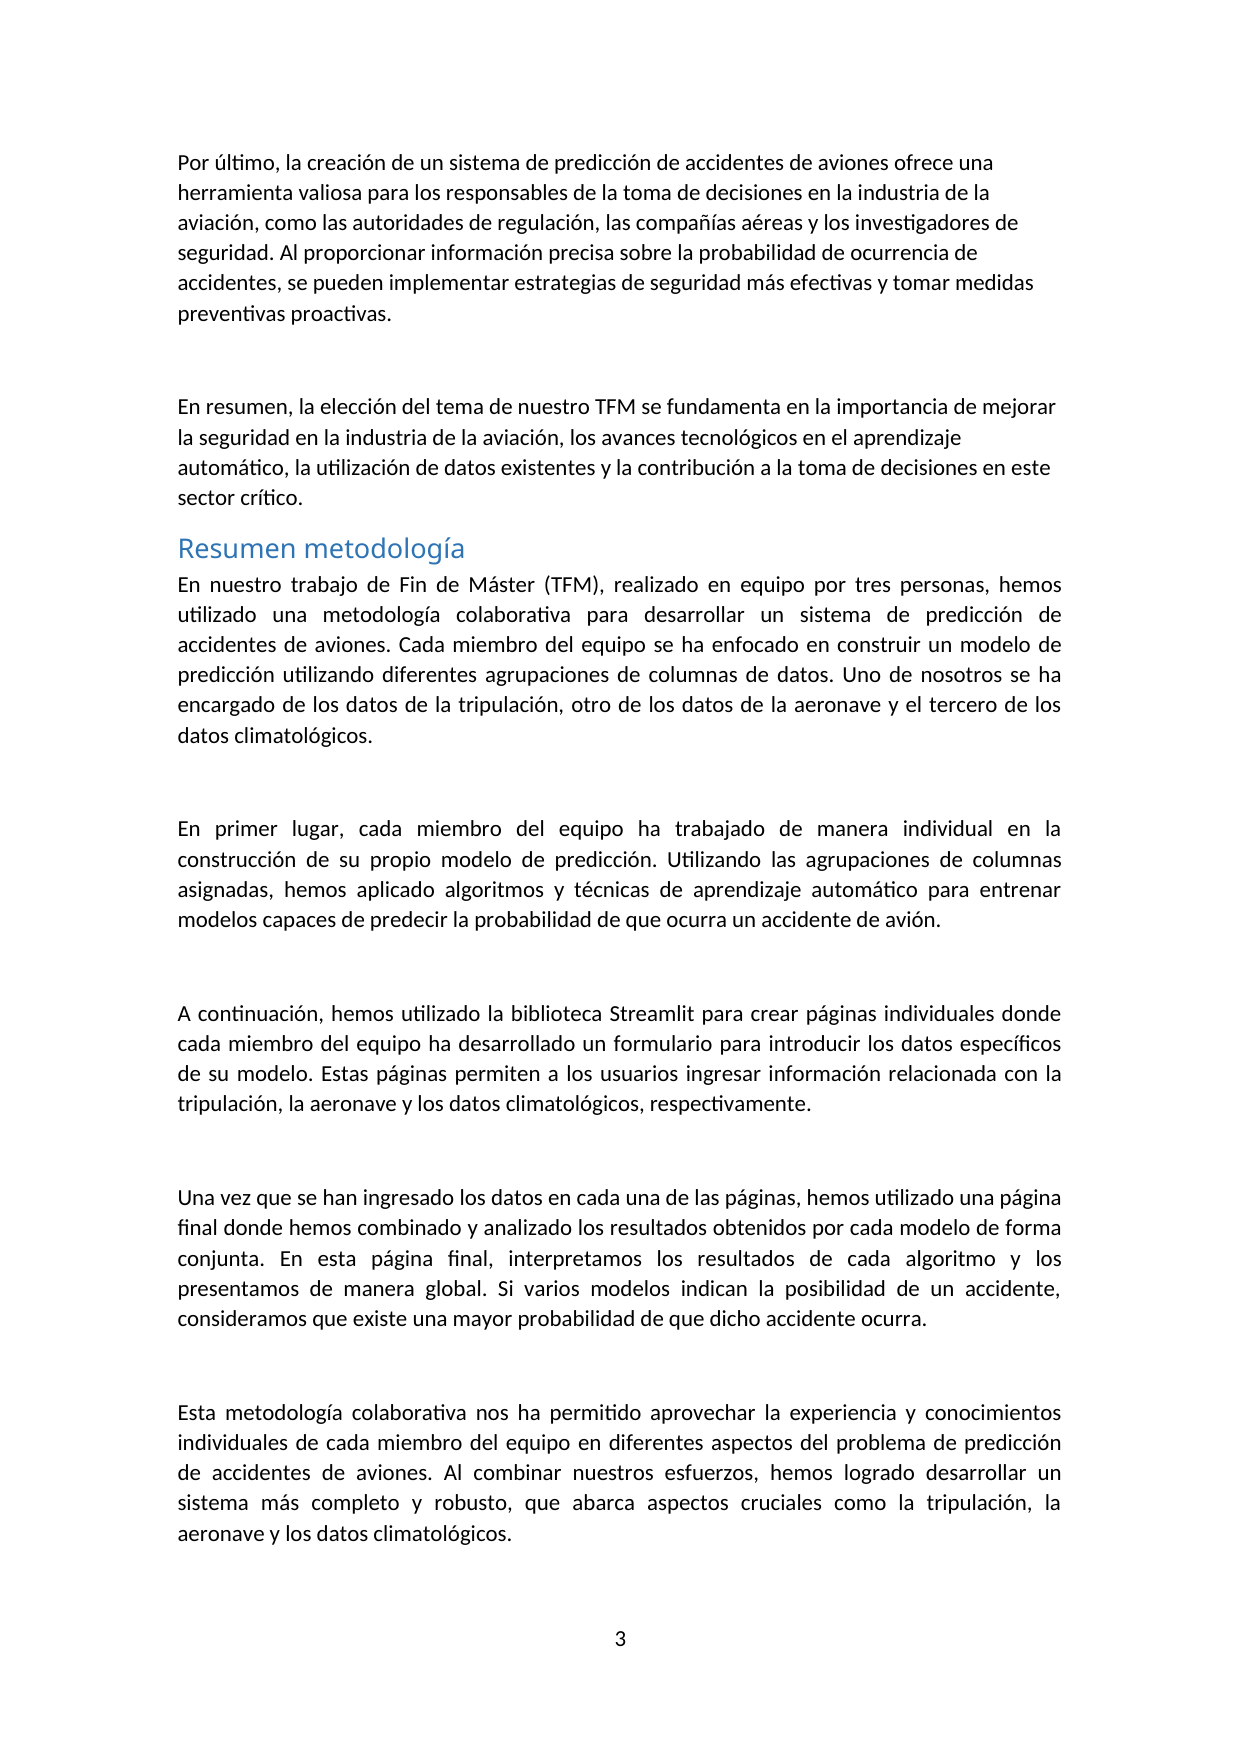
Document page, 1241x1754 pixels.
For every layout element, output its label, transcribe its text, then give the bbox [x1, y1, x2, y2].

text En primer lugar, cada miembro del equipo ha trabajado de manera individual en la construcción de su propio modelo de predicción. Utilizando las agrupaciones de columnas asignadas, hemos aplicado algoritmos y técnicas de aprendizaje automático para entrenar modelos capaces de predecir la probabilidad de que ocurra un accidente de avión. [177, 814, 1063, 933]
text Una vez que se han ingresado los datos en cada una de las páginas, hemos utilizado una página final donde hemos combinado y analizado los resultados obtenidos por cada modelo de forma conjunta. En esta página final, interpretamos los resultados de cada algoritmo y los presentamos de manera global. Si varios modelos indican la posibilidad de un accidente, consideramos que existe una mayor probabilidad de que dicho accidente ocurra. [177, 1183, 1063, 1332]
subtitle Resumen metodología [177, 530, 1063, 567]
text Esta metodología colaborativa nos ha permitido aprovechar la experiencia y conocimientos individuales de cada miembro del equipo en diferentes aspectos del problema de predicción de accidentes de aviones. Al combinar nuestros esfuerzos, hemos logrado desarrollar un sistema más completo y robusto, que abarca aspectos cruciales como la tripulación, la aeronave y los datos climatológicos. [177, 1398, 1063, 1547]
text En nuestro trabajo de Fin de Máster (TFM), realizado en equipo por tres personas, hemos utilizado una metodología colaborativa para desarrollar un sistema de predicción de accidentes de aviones. Cada miembro del equipo se ha enfocado en construir un modelo de predicción utilizando diferentes agrupaciones de columnas de datos. Uno de nosotros se ha encargado de los datos de la tripulación, otro de los datos de la aeronave y el tercero de los datos climatológicos. [177, 570, 1063, 749]
text En resumen, la elección del tema de nuestro TFM se fundamenta en la importancia de mejorar la seguridad en la industria de la aviación, los avances tecnológicos en el aprendizaje automático, la utilización de datos existentes y la contribución a la toma de decisiones en este sector crítico. [177, 392, 1063, 511]
text Por último, la creación de un sistema de predicción de accidentes de aviones ofrece una herramienta valiosa para los responsables de la toma de decisiones en la industria de la aviación, como las autoridades de regulación, las compañías aéreas y los investigadores de seguridad. Al proporcionar información precisa sobre la probabilidad de ocurrencia de accidentes, se pueden implementar estrategias de seguridad más efectivas y tomar medidas preventivas proactivas. [177, 148, 1063, 327]
text A continuación, hemos utilizado la biblioteca Streamlit para crear páginas individuales donde cada miembro del equipo ha desarrollado un formulario para introducir los datos específicos de su modelo. Estas páginas permiten a los usuarios ingresar información relacionada con la tripulación, la aeronave y los datos climatológicos, respectivamente. [177, 999, 1063, 1117]
